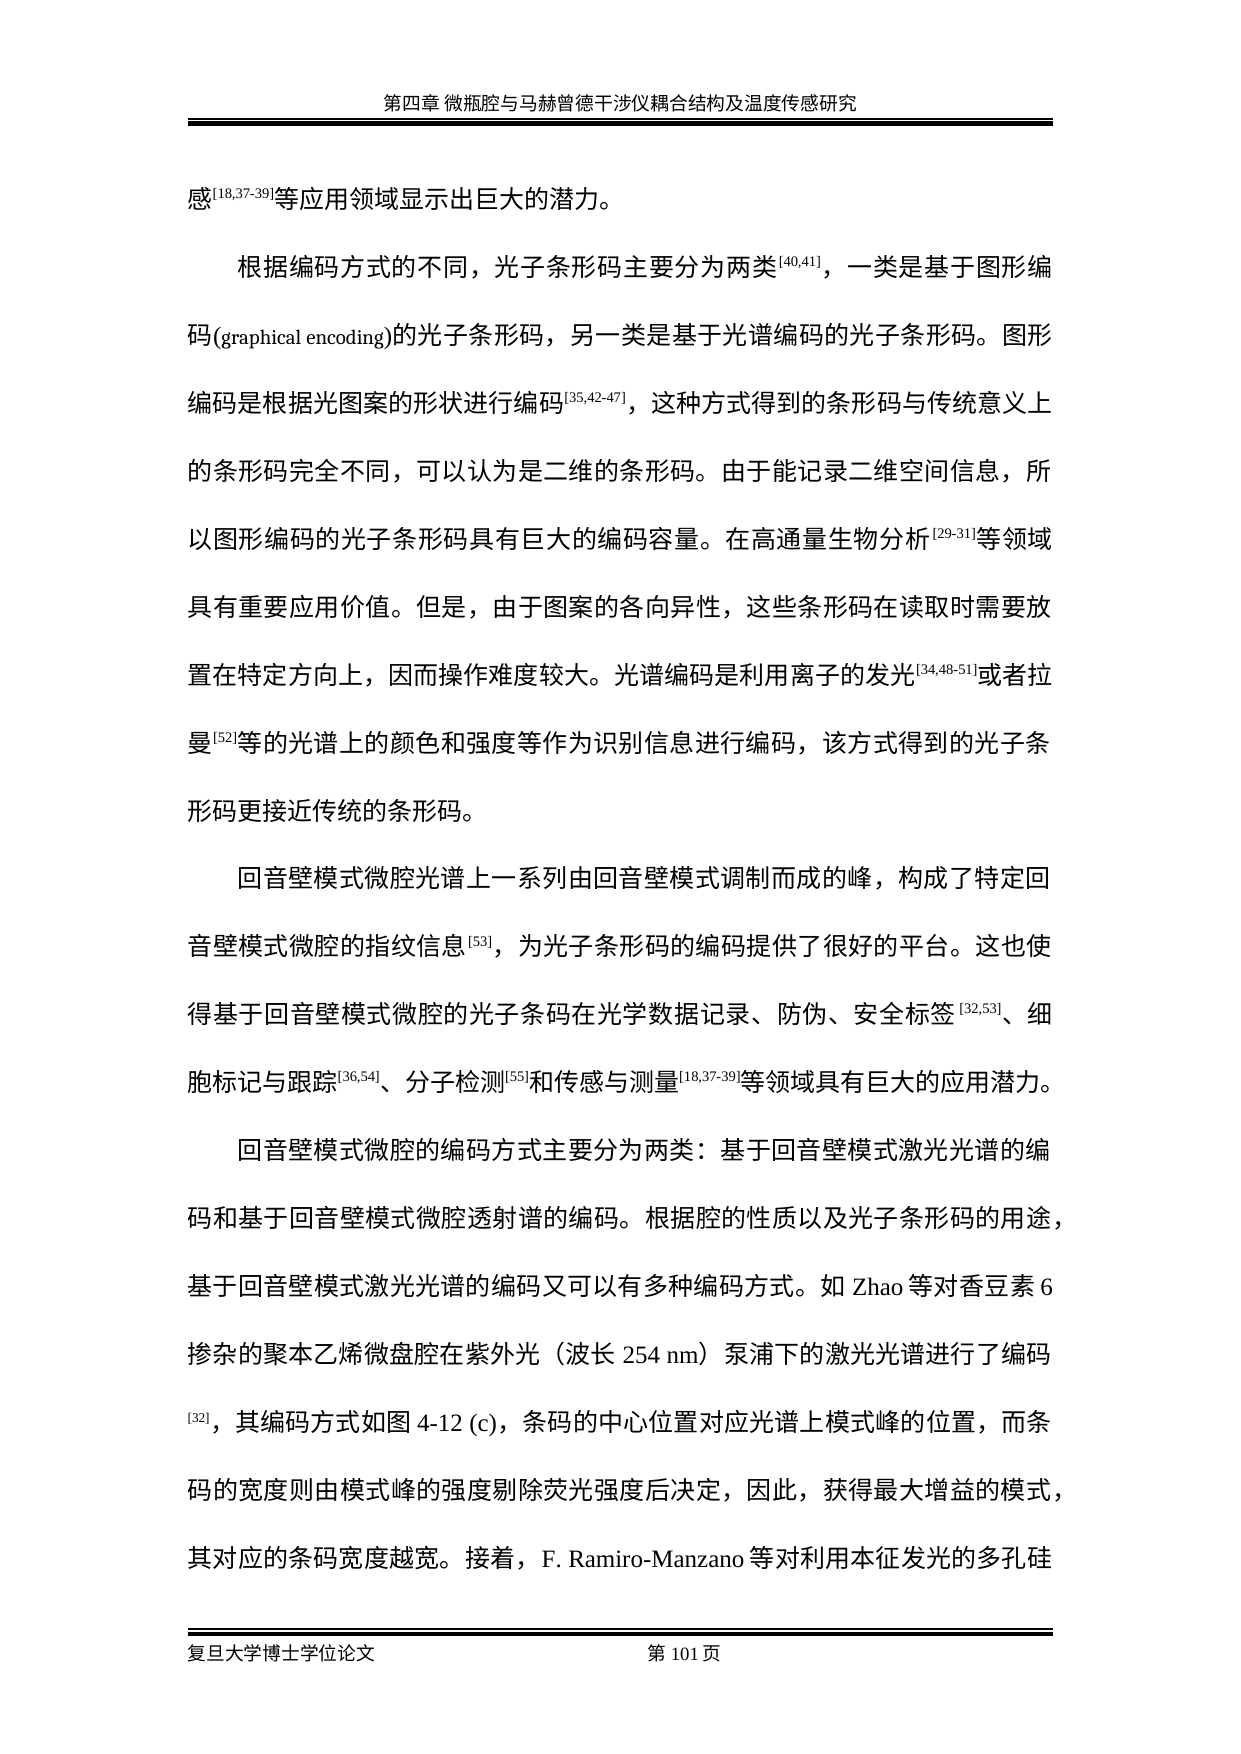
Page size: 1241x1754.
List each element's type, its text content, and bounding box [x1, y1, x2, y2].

text 回音壁模式微腔光谱上一系列由回音壁模式调制而成的峰，构成了特定回音壁模式微腔的指纹信息[53]，为光子条形码的编码提供了很好的平台。这也使得基于回音壁模式微腔的光子条码在光学数据记录、防伪、安全标签[32,53]、细胞标记与跟踪[36,54]、分子检测[55]和传感与测量[18,37-39]等领域具有巨大的应用潜力。 [187, 843, 1053, 1115]
text 根据编码方式的不同，光子条形码主要分为两类[40,41]，一类是基于图形编码(graphical encoding)的光子条形码，另一类是基于光谱编码的光子条形码。图形编码是根据光图案的形状进行编码[35,42-47]，这种方式得到的条形码与传统意义上的条形码完全不同，可以认为是二维的条形码。由于能记录二维空间信息，所以图形编码的光子条形码具有巨大的编码容量。在高通量生物分析[29-31]等领域具有重要应用价值。但是，由于图案的各向异性，这些条形码在读取时需要放置在特定方向上，因而操作难度较大。光谱编码是利用离子的发光[34,48-51]或者拉曼[52]等的光谱上的颜色和强度等作为识别信息进行编码，该方式得到的光子条形码更接近传统的条形码。 [187, 232, 1053, 843]
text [187, 1115, 1053, 1590]
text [187, 164, 1053, 232]
